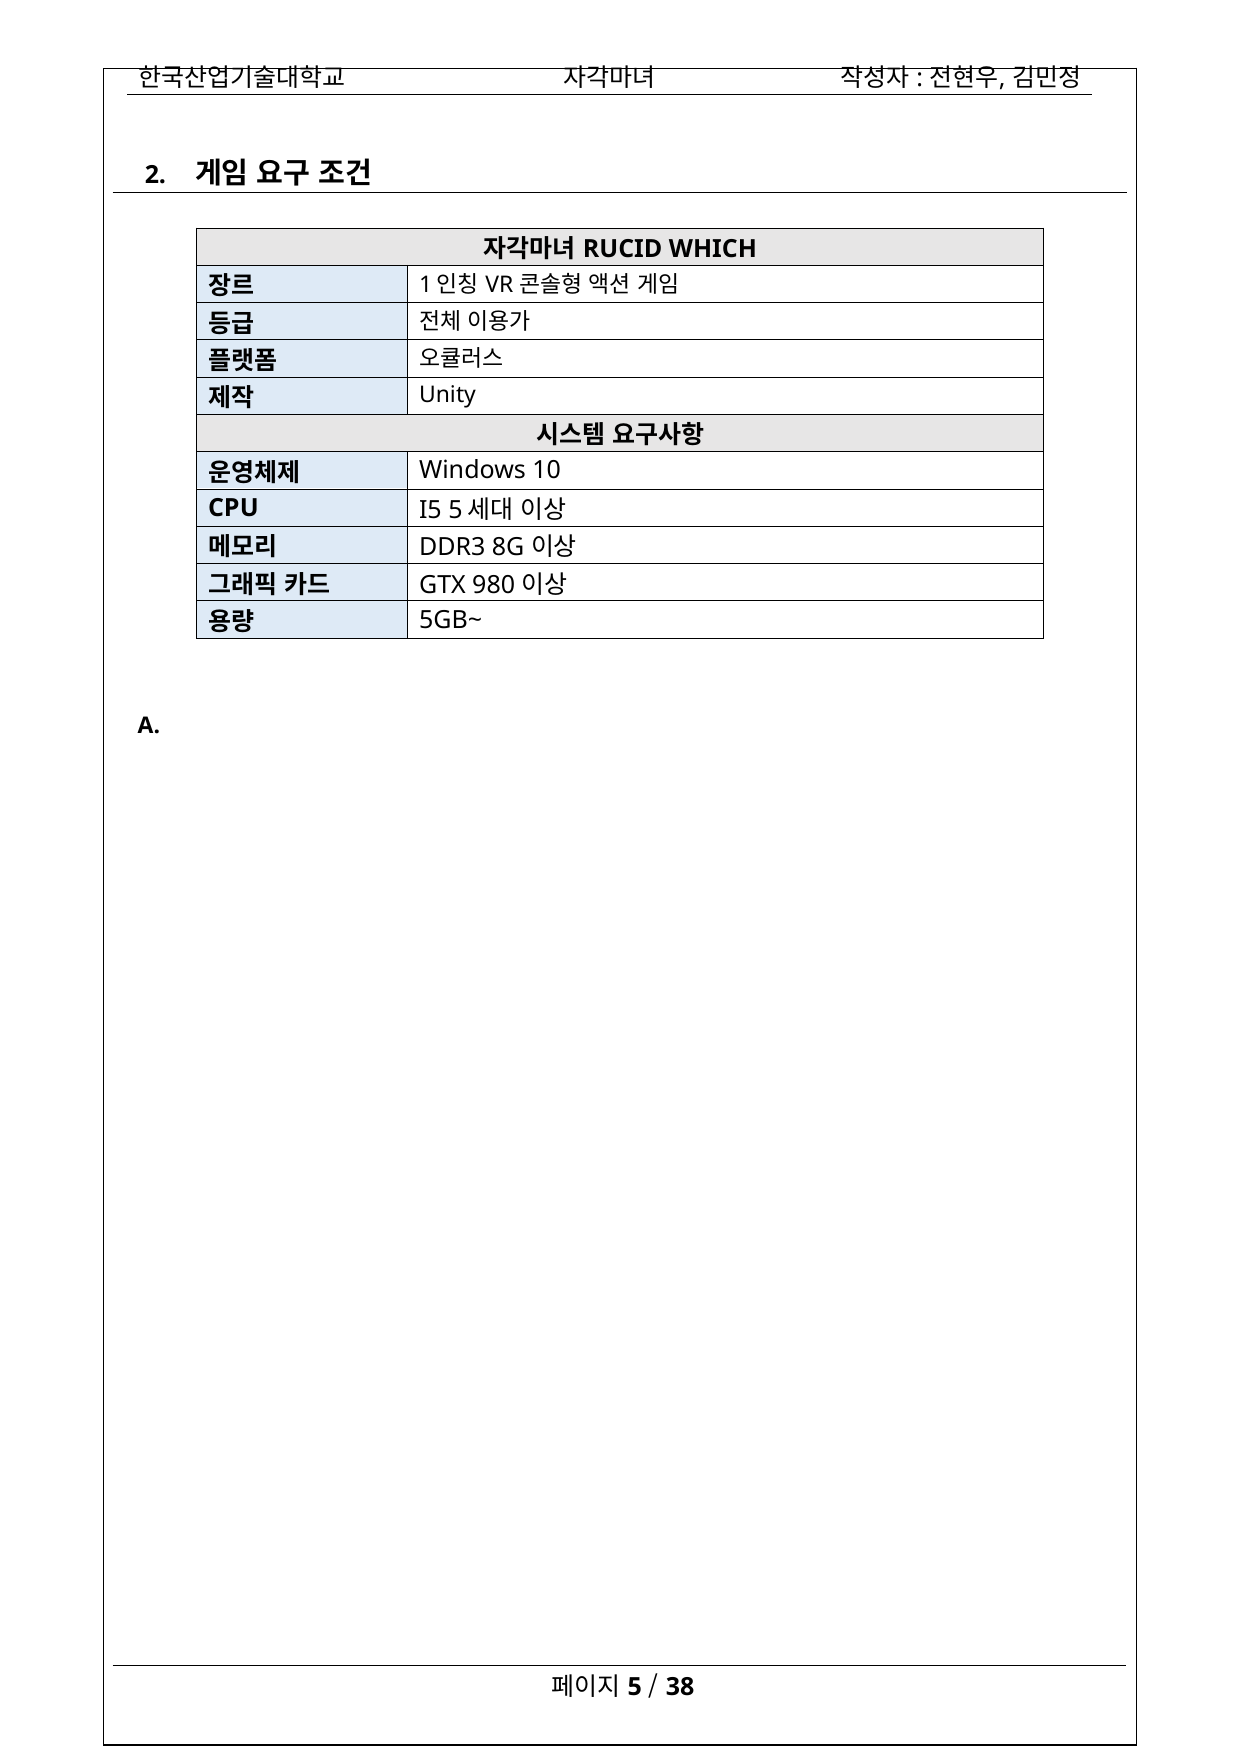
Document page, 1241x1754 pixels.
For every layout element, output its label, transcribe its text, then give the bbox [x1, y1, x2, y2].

table_cell 그래픽 카드 [197, 564, 407, 600]
table_cell Unity [408, 378, 1043, 414]
table_cell 제작 [197, 378, 407, 414]
table_cell GTX 980 이상 [408, 564, 1043, 600]
table_cell DDR3 8G 이상 [408, 527, 1043, 563]
table_cell 장르 [197, 266, 407, 302]
table_cell 오큘러스 [408, 340, 1043, 377]
table_cell 플랫폼 [197, 340, 407, 377]
table_cell 5GB~ [408, 601, 1043, 638]
table_cell CPU [197, 490, 407, 526]
table_cell 전체 이용가 [408, 303, 1043, 339]
table_cell Windows 10 [408, 452, 1043, 488]
table_cell 운영체제 [197, 452, 407, 488]
table_cell 시스템 요구사항 [197, 415, 1043, 451]
table_cell 등급 [197, 303, 407, 339]
table_cell I5 5세대 이상 [408, 490, 1043, 526]
table_header 게임 요구 조건 [113, 150, 1127, 192]
table_header 자각마녀 RUCID WHICH [197, 229, 1043, 265]
table_cell 메모리 [197, 527, 407, 563]
table_cell 1인칭 VR 콘솔형 액션 게임 [408, 266, 1043, 302]
table_cell 용량 [197, 601, 407, 638]
